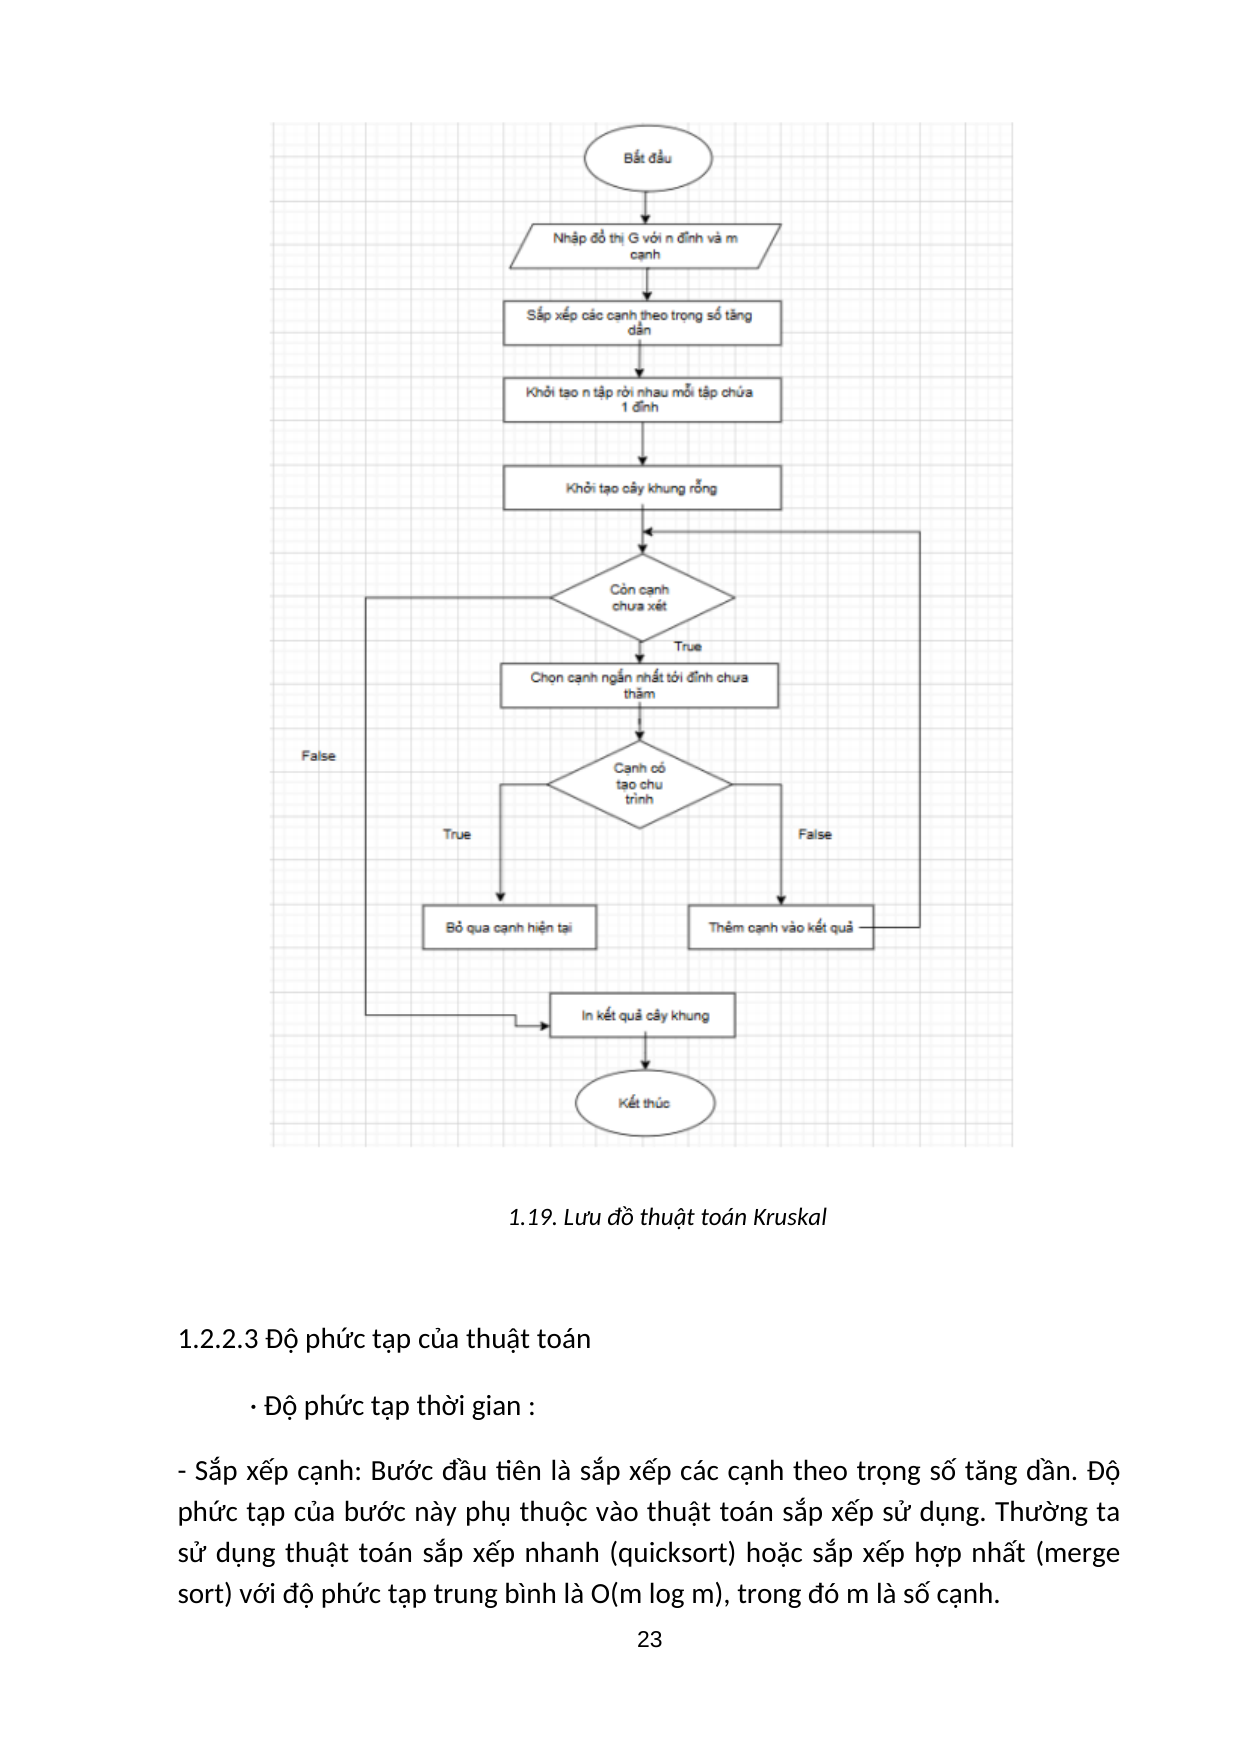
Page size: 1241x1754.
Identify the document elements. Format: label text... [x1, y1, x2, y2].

subtitle 1.2.2.3 Độ phức tạp của thuật toán [177, 1321, 1122, 1356]
text - Sắp xếp cạnh: Bước đầu tiên là sắp xếp các cạnh theo trọng số tăng dần. Độ phức tạp của bước này phụ thuộc vào thuật toán sắp xếp sử dụng. Thường ta sử dụng thuật toán sắp xếp nhanh (quicksort) hoặc sắp xếp hợp nhất (merge sort) với độ phức tạp trung bình là O(m log m), trong đó m là số cạnh. [177, 1452, 1122, 1611]
text · Độ phức tạp thời gian : [177, 1387, 1122, 1422]
text 1.19. Lưu đồ thuật toán Kruskal [215, 1201, 1122, 1232]
picture [258, 118, 1042, 1173]
